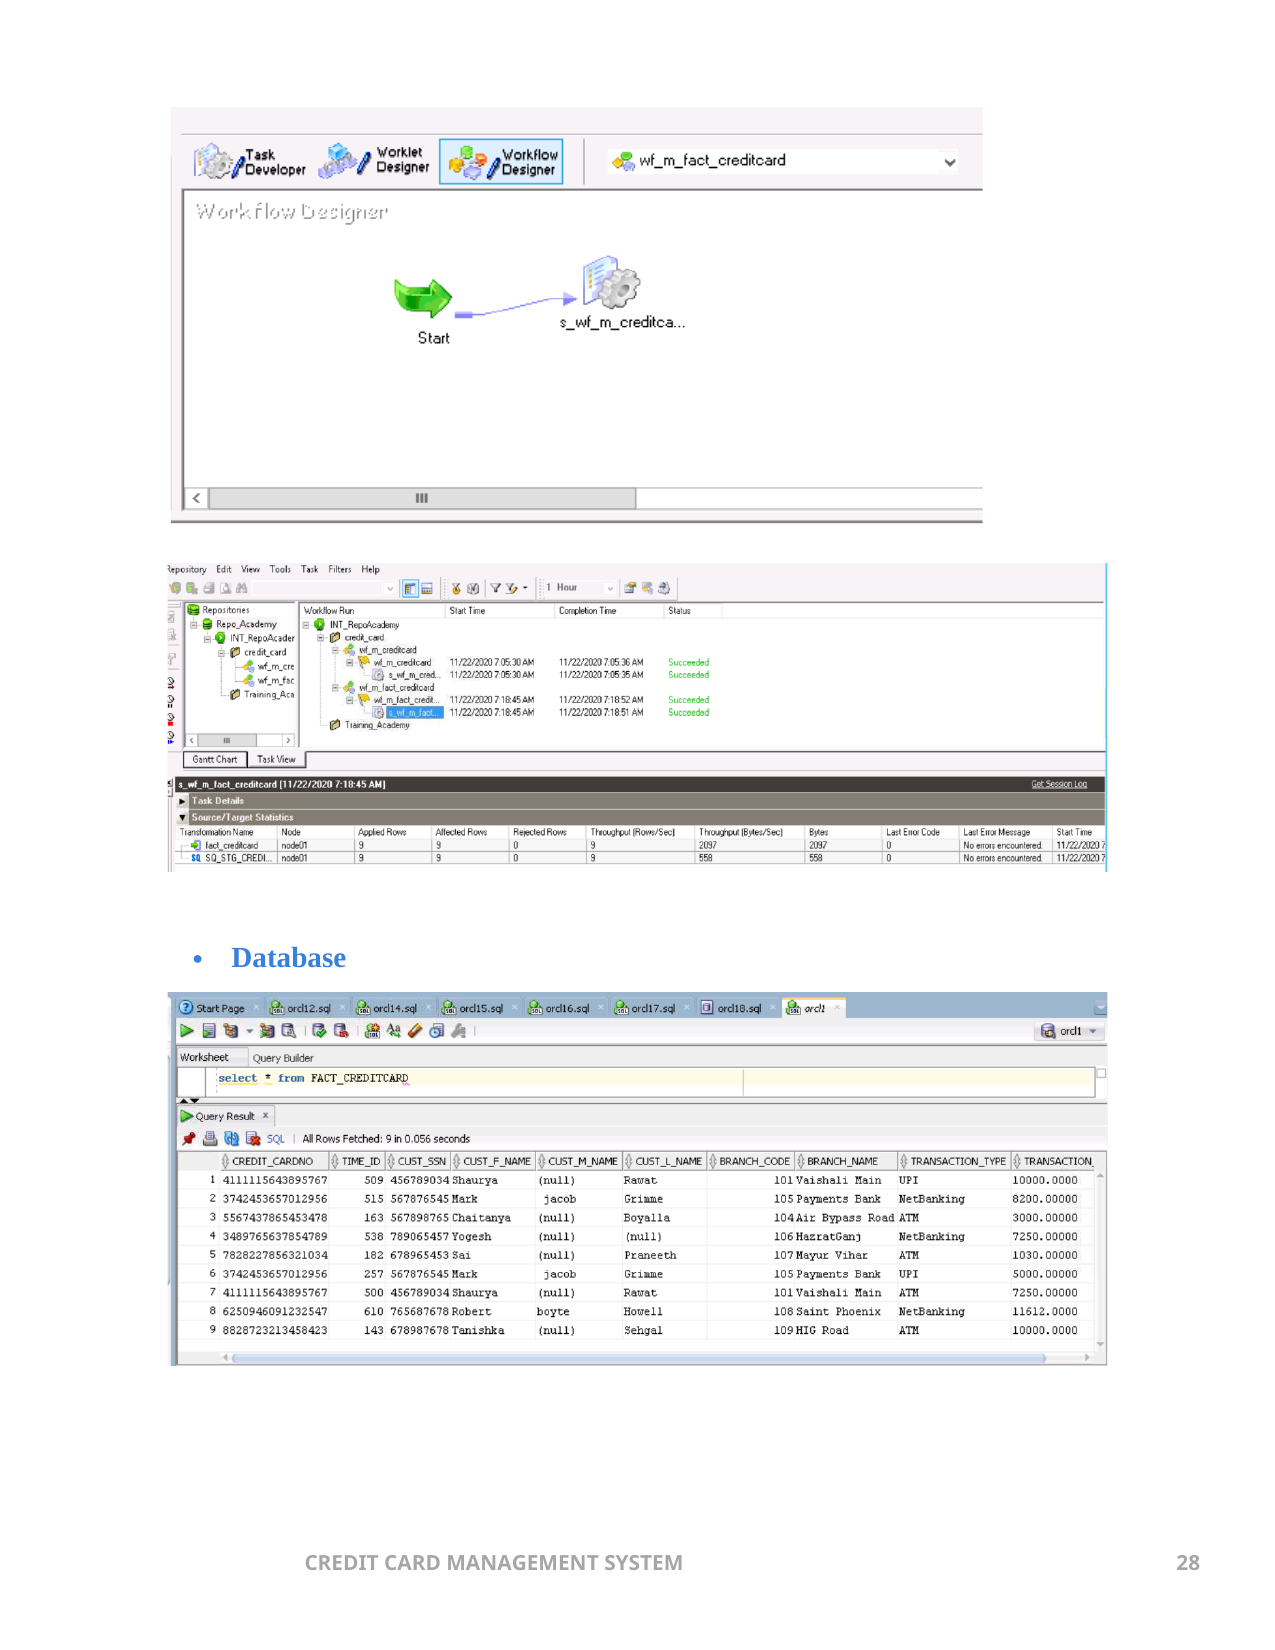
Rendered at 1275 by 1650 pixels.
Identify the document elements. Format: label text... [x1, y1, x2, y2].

picture [167, 563, 1108, 872]
list Database [194, 940, 1200, 973]
picture [167, 992, 1108, 1366]
picture [170, 107, 983, 530]
